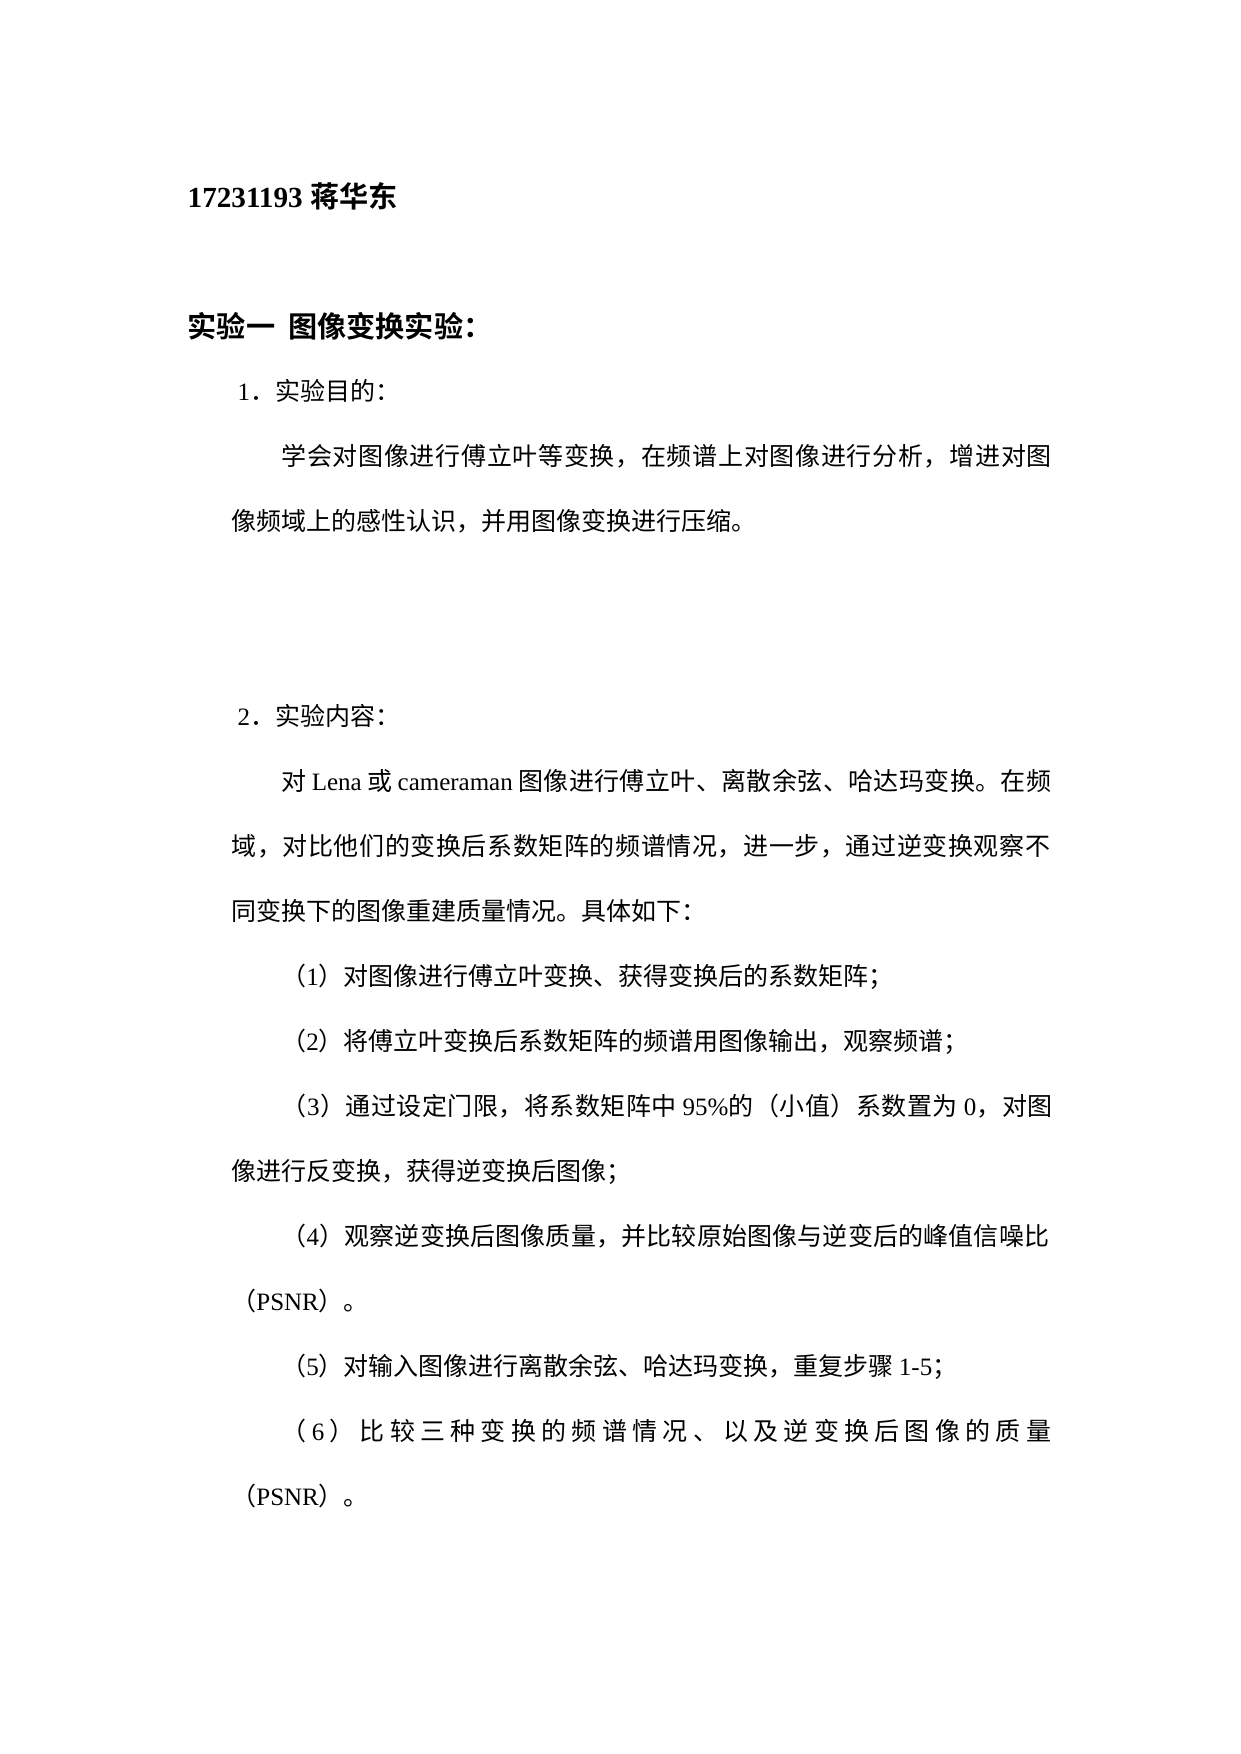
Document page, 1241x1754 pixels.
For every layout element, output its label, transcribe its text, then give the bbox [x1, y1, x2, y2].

text （1）对图像进行傅立叶变换、获得变换后的系数矩阵； [231, 942, 1053, 1007]
text 学会对图像进行傅立叶等变换，在频谱上对图像进行分析，增进对图像频域上的感性认识，并用图像变换进行压缩。 [231, 422, 1053, 552]
text 17231193 蒋华东 [187, 162, 1053, 227]
text 实验一 图像变换实验： [187, 292, 1053, 357]
text （2）将傅立叶变换后系数矩阵的频谱用图像输出，观察频谱； [231, 1007, 1053, 1072]
text 1．实验目的： [187, 357, 1053, 422]
text （5）对输入图像进行离散余弦、哈达玛变换，重复步骤1-5； [231, 1332, 1053, 1397]
text （6）比较三种变换的频谱情况、以及逆变换后图像的质量（PSNR）。 [231, 1397, 1053, 1527]
text （3）通过设定门限，将系数矩阵中95%的（小值）系数置为0，对图像进行反变换，获得逆变换后图像； [231, 1072, 1053, 1202]
text （4）观察逆变换后图像质量，并比较原始图像与逆变后的峰值信噪比（PSNR）。 [231, 1202, 1053, 1332]
text 2．实验内容： [187, 682, 1053, 747]
text 对Lena或cameraman图像进行傅立叶、离散余弦、哈达玛变换。在频域，对比他们的变换后系数矩阵的频谱情况，进一步，通过逆变换观察不同变换下的图像重建质量情况。具体如下： [231, 747, 1053, 942]
